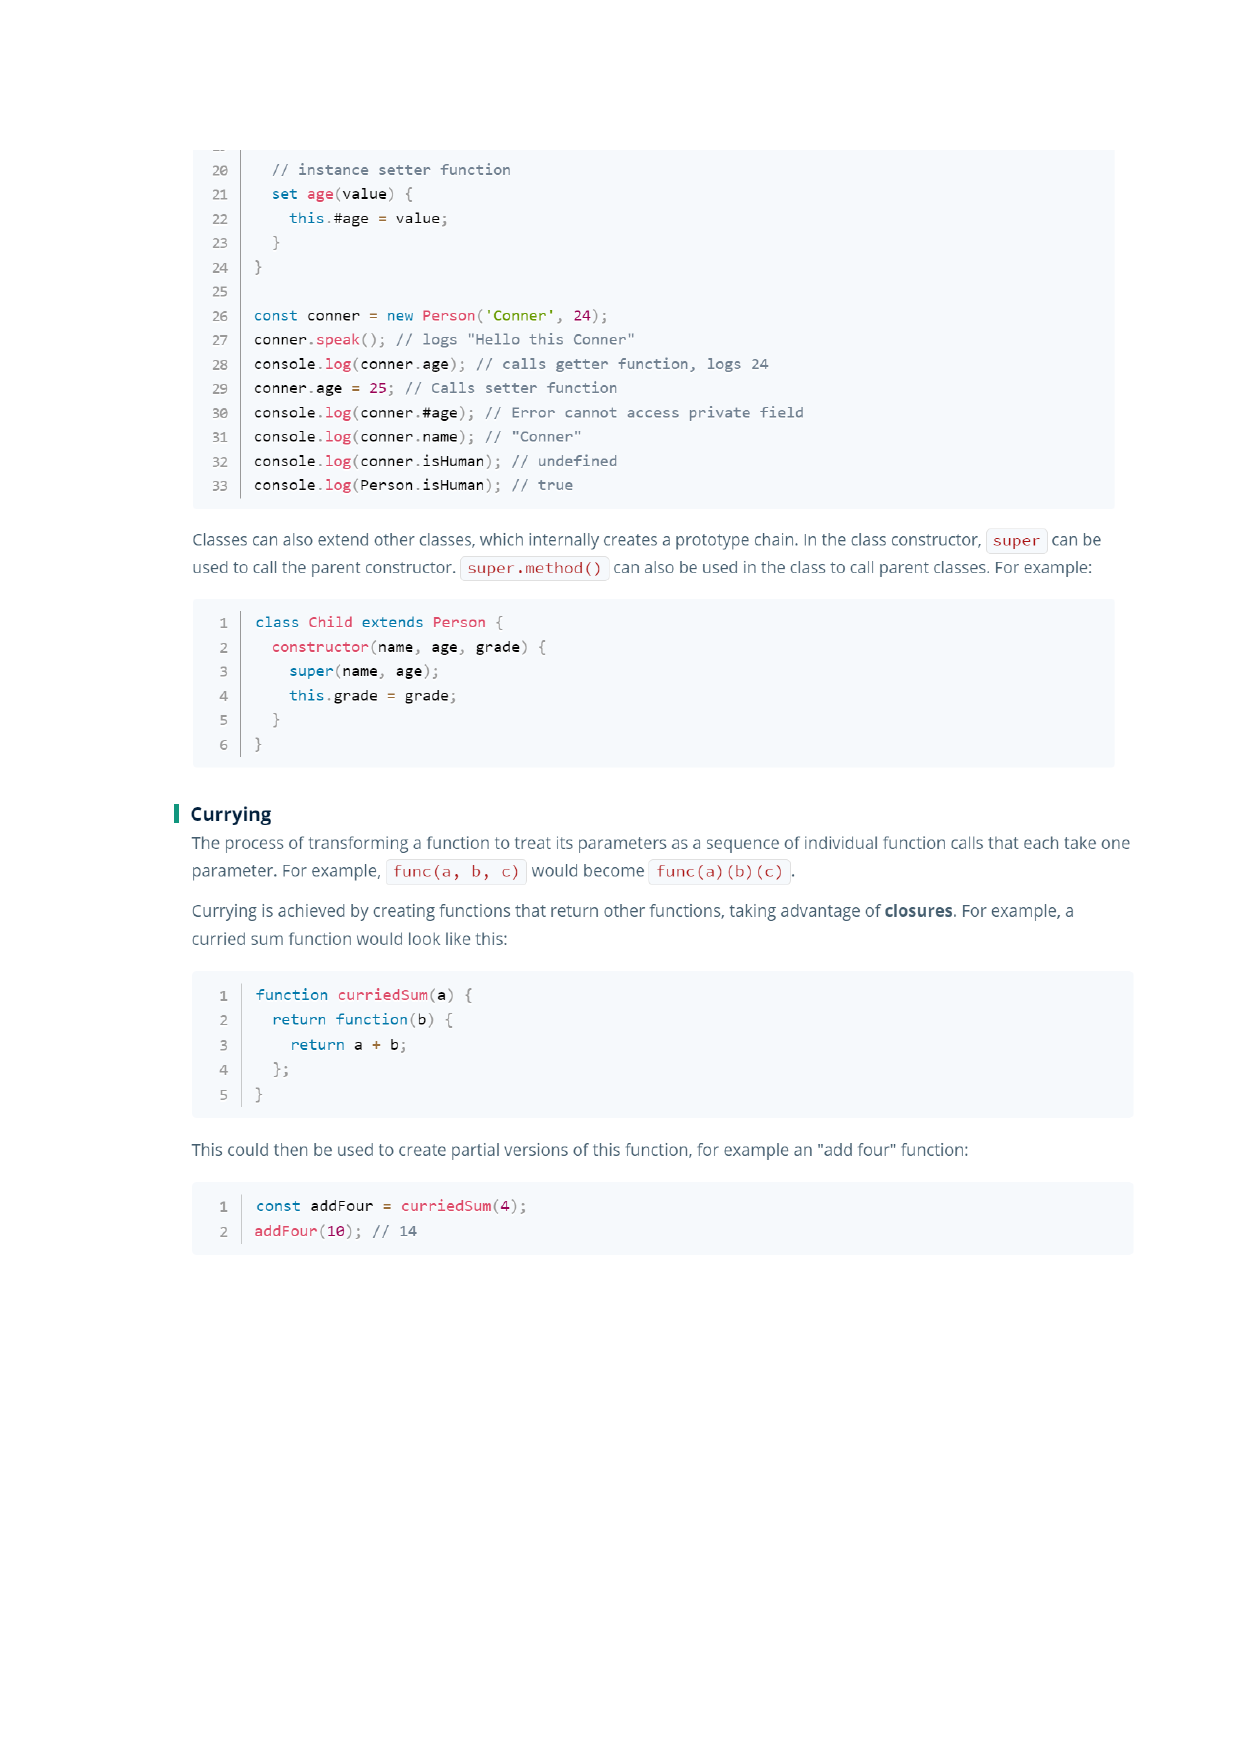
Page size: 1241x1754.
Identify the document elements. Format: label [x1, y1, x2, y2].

picture [150, 150, 1115, 771]
picture [150, 789, 1148, 1272]
